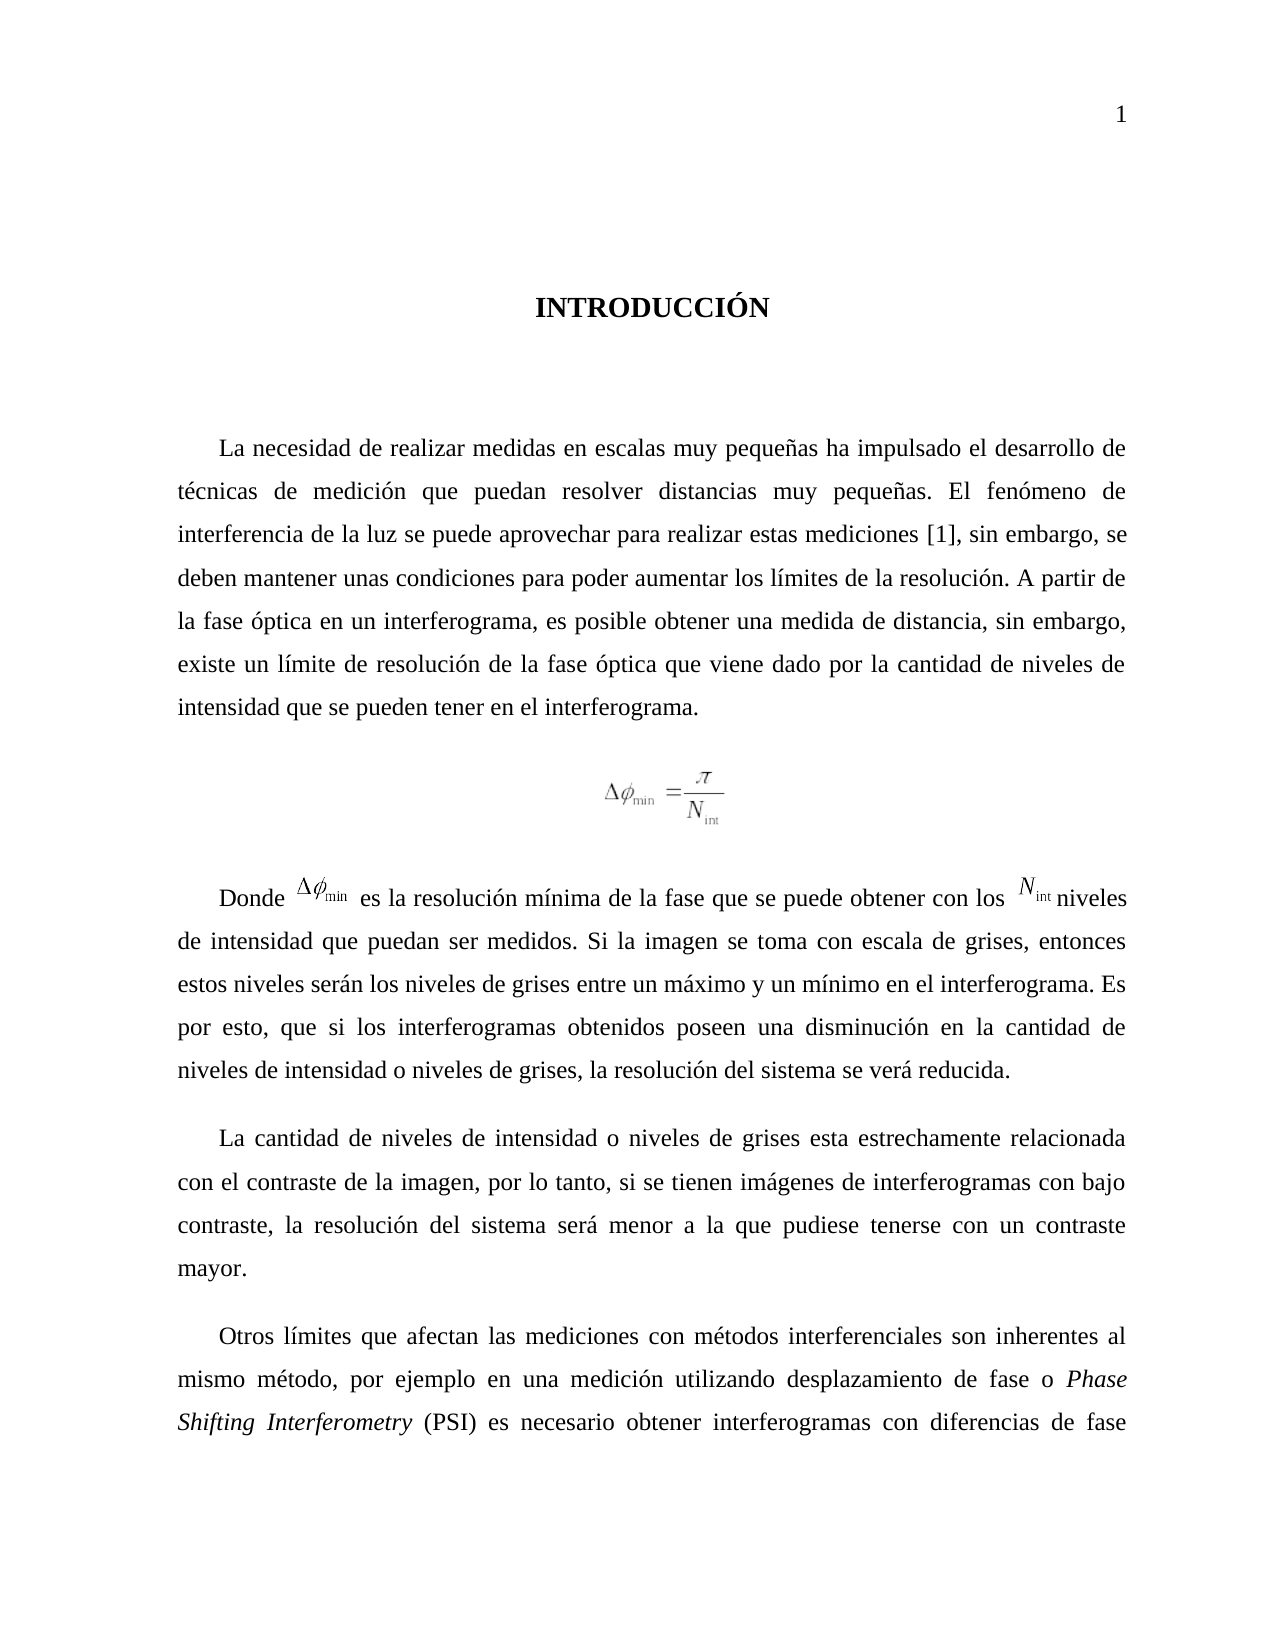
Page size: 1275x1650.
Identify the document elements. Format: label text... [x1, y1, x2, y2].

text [177, 1321, 1127, 1436]
subtitle Introducción [177, 290, 1127, 323]
text La cantidad de niveles de intensidad o niveles de grises esta estrechamente relacionada con el contraste de la imagen, por lo tanto, si se tienen imágenes de interferogramas con bajo contraste, la resolución del sistema será menor a la que pudiese tenerse con un contraste mayor. [177, 1123, 1127, 1282]
text Donde es la resolución mínima de la fase que se puede obtener con los niveles de intensidad que puedan ser medidos. Si la imagen se toma con escala de grises, entonces estos niveles serán los niveles de grises entre un máximo y un mínimo en el interferograma. Es por esto, que si los interferogramas obtenidos poseen una disminución en la cantidad de niveles de intensidad o niveles de grises, la resolución del sistema se verá reducida. [177, 869, 1127, 1084]
text La necesidad de realizar medidas en escalas muy pequeñas ha impulsado el desarrollo de técnicas de medición que puedan resolver distancias muy pequeñas. El fenómeno de interferencia de la luz se puede aprovechar para realizar estas mediciones [1], sin embargo, se deben mantener unas condiciones para poder aumentar los límites de la resolución. A partir de la fase óptica en un interferograma, es posible obtener una medida de distancia, sin embargo, existe un límite de resolución de la fase óptica que viene dado por la cantidad de niveles de intensidad que se pueden tener en el interferograma. [177, 433, 1127, 721]
